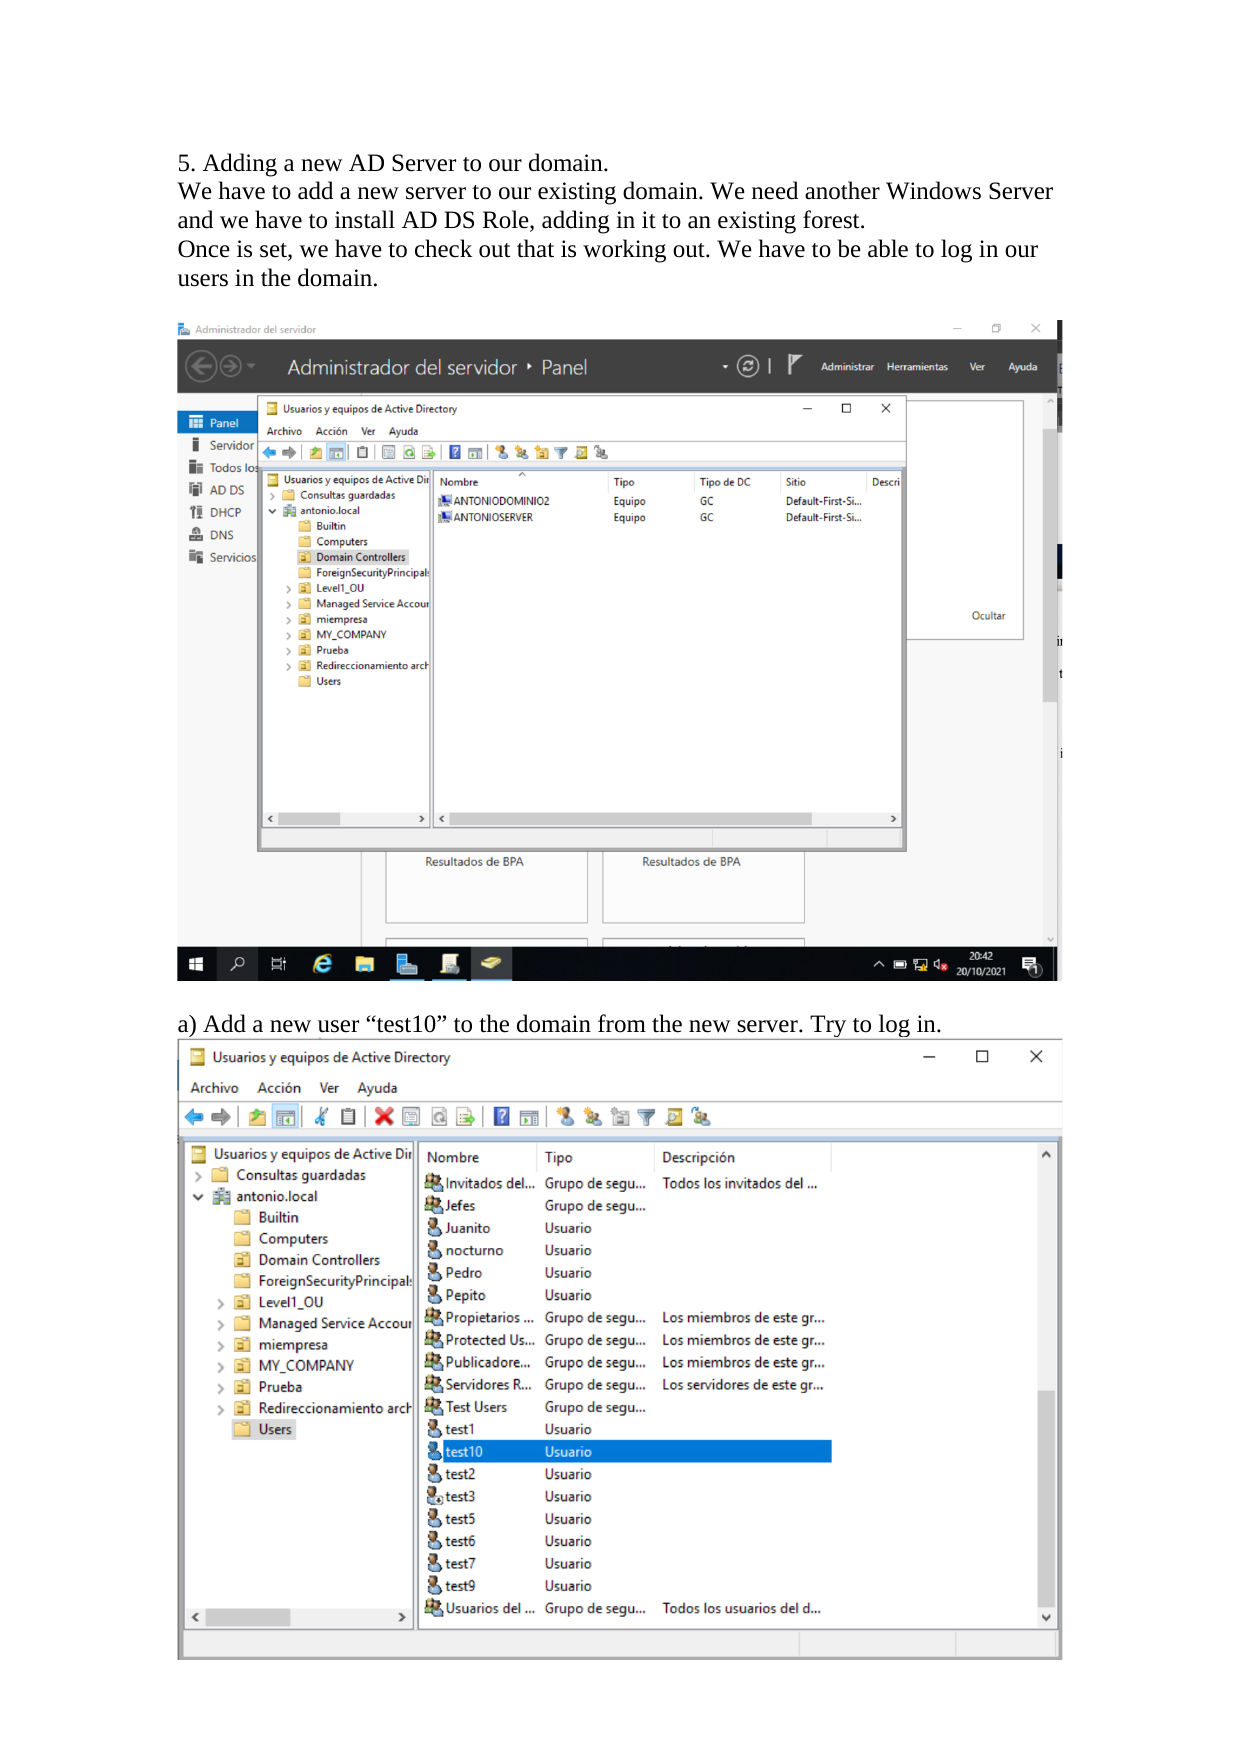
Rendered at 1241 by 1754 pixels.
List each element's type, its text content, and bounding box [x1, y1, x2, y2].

text 5. Adding a new AD Server to our domain. [177, 148, 1063, 176]
picture [177, 1037, 1063, 1660]
text a) Add a new user “test10” to the domain from the new server. Try to log in. [177, 1009, 1063, 1037]
text Once is set, we have to check out that is working out. We have to be able to log in our [177, 234, 1063, 263]
text and we have to install AD DS Role, adding in it to an existing forest. [177, 205, 1063, 234]
picture [177, 320, 1063, 981]
text We have to add a new server to our existing domain. We need another Windows Server [177, 176, 1063, 205]
text users in the domain. [177, 263, 1063, 291]
